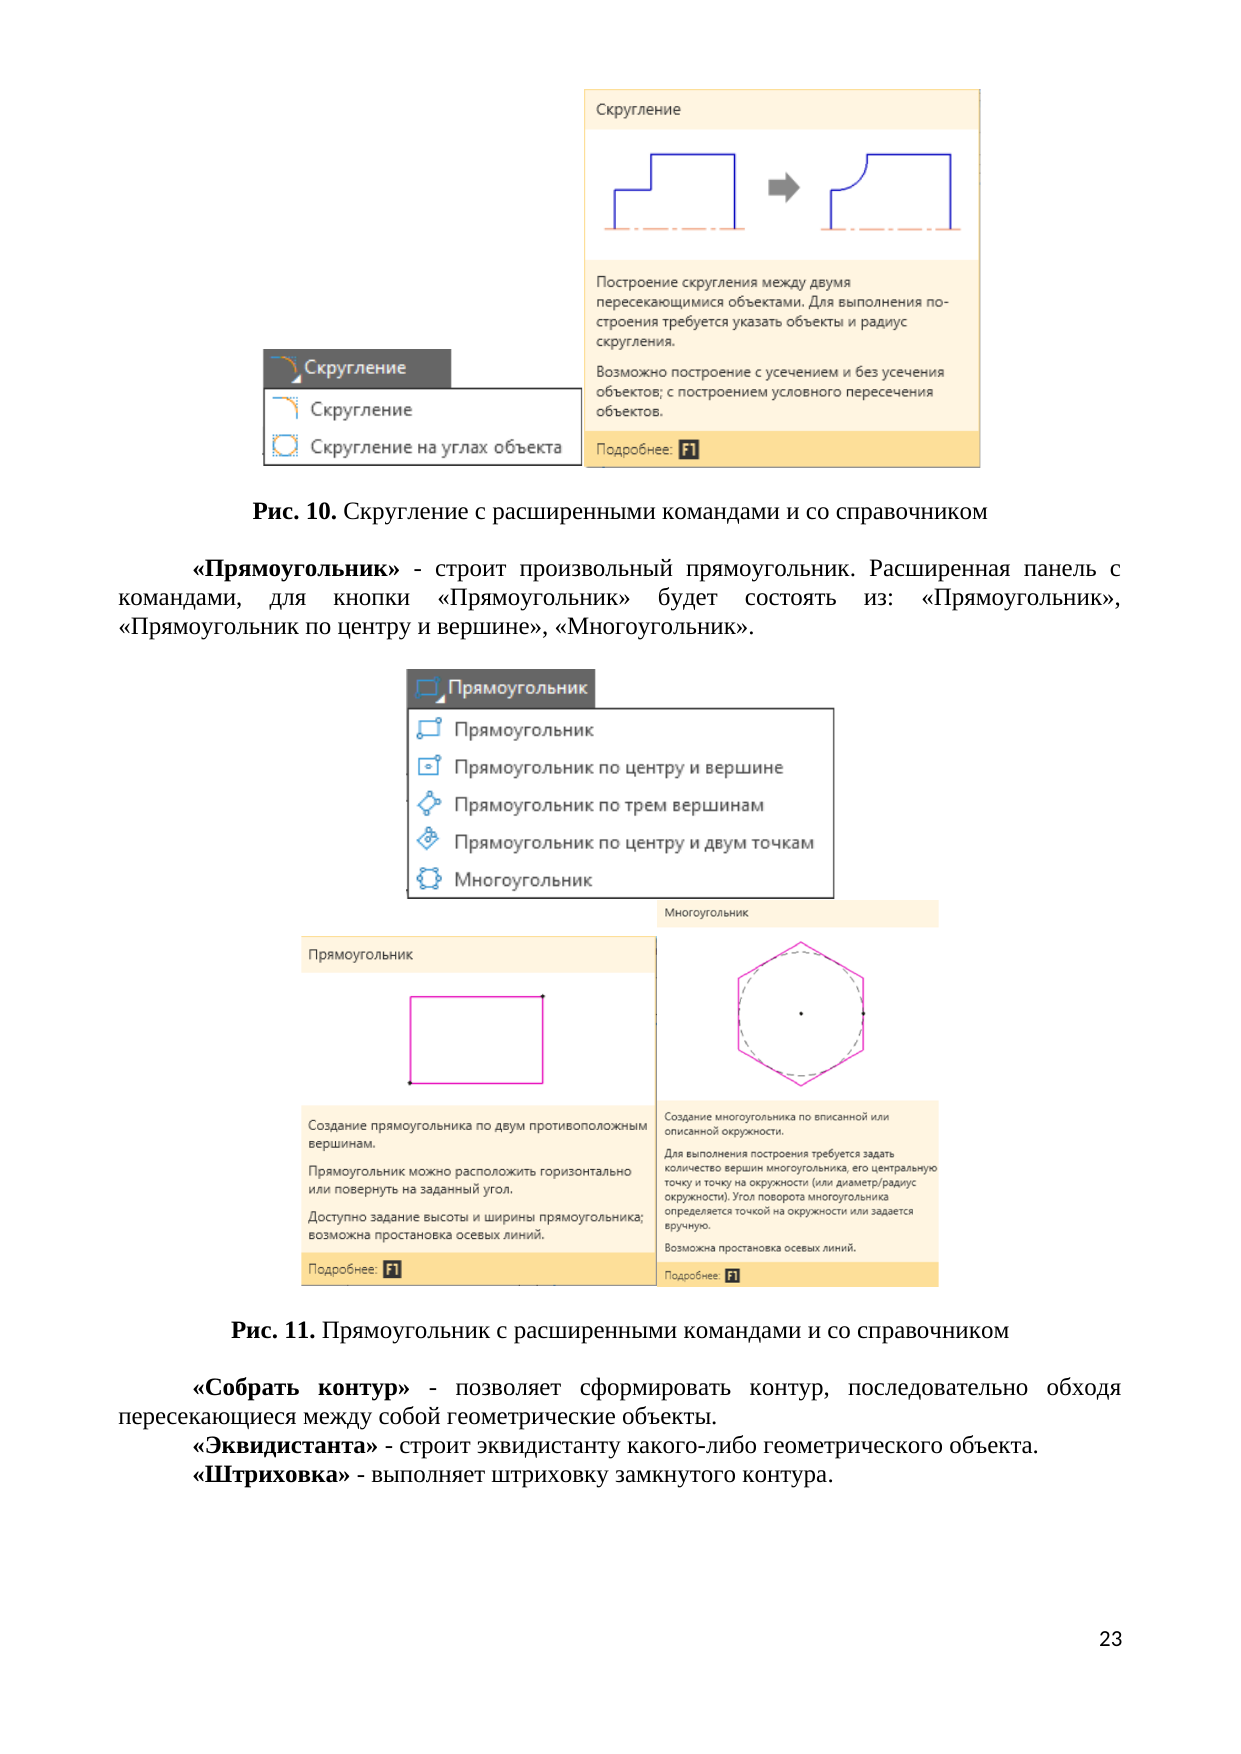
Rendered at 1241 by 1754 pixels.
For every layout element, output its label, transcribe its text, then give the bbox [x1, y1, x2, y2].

text «Штриховка» - выполняет штриховку замкнутого контура. [118, 1459, 1122, 1487]
text «Собрать контур» - позволяет сформировать контур, последовательно обходя пересекающиеся между собой геометрические объекты. [118, 1372, 1122, 1430]
text «Эквидистанта» - строит эквидистанту какого-либо геометрического объекта. [118, 1430, 1122, 1459]
text «Прямоугольник» - строит произвольный прямоугольник. Расширенная панель с командами, для кнопки «Прямоугольник» будет состоять из: «Прямоугольник», «Прямоугольник по центру и вершине», «Многоугольник». [118, 553, 1122, 639]
text Рис. 11. Прямоугольник с расширенными командами и со справочником [118, 1315, 1122, 1344]
text Рис. 10. Скругление с расширенными командами и со справочником [118, 496, 1122, 524]
